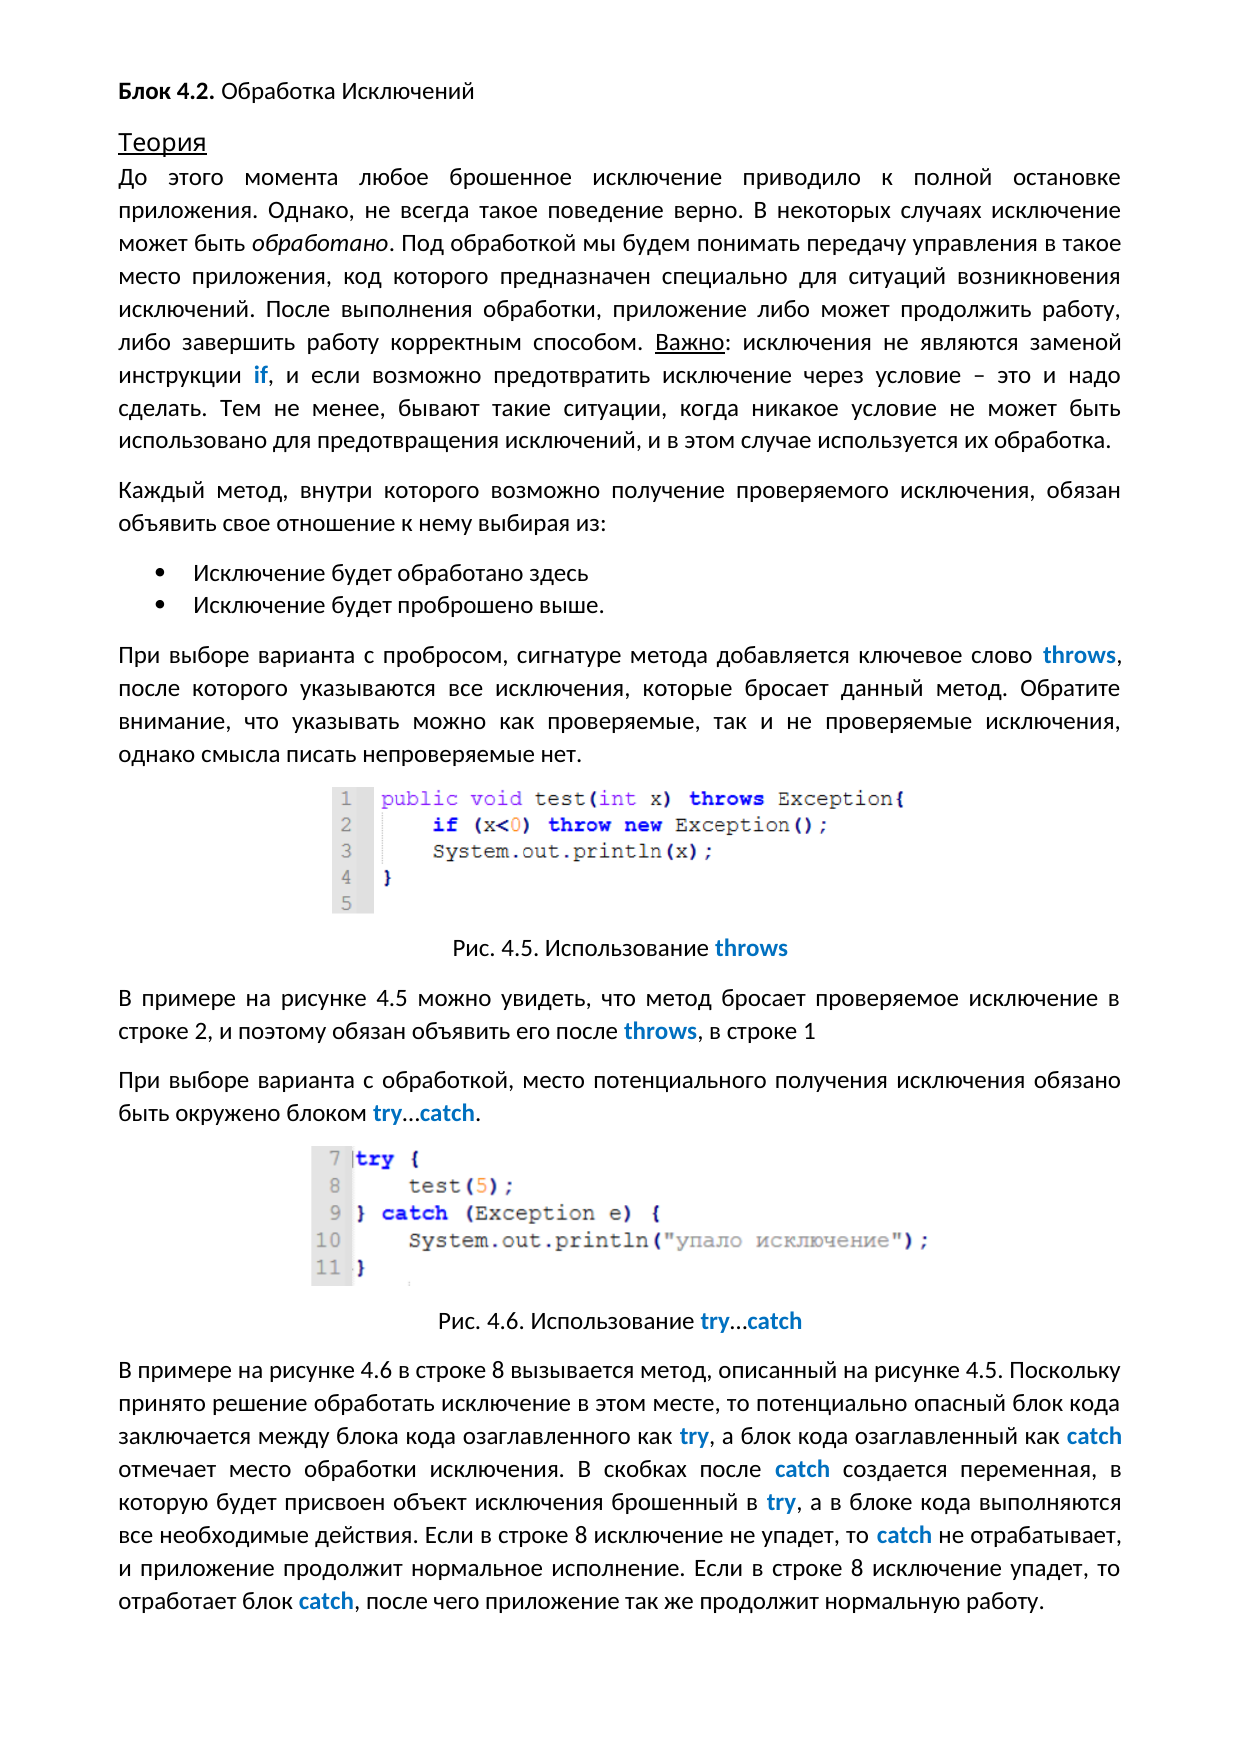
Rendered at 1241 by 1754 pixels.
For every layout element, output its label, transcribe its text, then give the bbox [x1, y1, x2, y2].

text При выборе варианта с пробросом, сигнатуре метода добавляется ключевое слово throws, после которого указываются все исключения, которые бросает данный метод. Обратите внимание, что указывать можно как проверяемые, так и не проверяемые исключения, однако смысла писать непроверяемые нет. [118, 639, 1122, 768]
list Исключение будет обработано здесь [156, 557, 1122, 587]
list Исключение будет проброшено выше. [156, 590, 1122, 620]
text До этого момента любое брошенное исключение приводило к полной остановке приложения. Однако, не всегда такое поведение верно. В некоторых случаях исключение может быть обработано. Под обработкой мы будем понимать передачу управления в такое место приложения, код которого предназначен специально для ситуаций возникновения исключений. После выполнения обработки, приложение либо может продолжить работу, либо завершить работу корректным способом. Важно: исключения не являются заменой инструкции if, и если возможно предотвратить исключение через условие – это и надо сделать. Тем не менее, бывают такие ситуации, когда никакое условие не может быть использовано для предотвращения исключений, и в этом случае используется их обработка. [118, 161, 1122, 455]
text Рис. 4.6. Использование try…catch [118, 1305, 1122, 1336]
picture [311, 1146, 929, 1286]
subtitle Теория [118, 124, 1122, 159]
text Блок 4.2. Обработка Исключений [118, 75, 1122, 106]
text В примере на рисунке 4.5 можно увидеть, что метод бросает проверяемое исключение в строке 2, и поэтому обязан объявить его после throws, в строке 1 [118, 982, 1122, 1045]
text В примере на рисунке 4.6 в строке 8 вызывается метод, описанный на рисунке 4.5. Поскольку принято решение обработать исключение в этом месте, то потенциально опасный блок кода заключается между блока кода озаглавленного как try, а блок кода озаглавленный как catch отмечает место обработки исключения. В скобках после catch создается переменная, в которую будет присвоен объект исключения брошенный в try, а в блоке кода выполняются все необходимые действия. Если в строке 8 исключение не упадет, то catch не отрабатывает, и приложение продолжит нормальное исполнение. Если в строке 8 исключение упадет, то отработает блок catch, после чего приложение так же продолжит нормальную работу. [118, 1355, 1122, 1616]
picture [332, 787, 909, 914]
text Рис. 4.5. Использование throws [118, 932, 1122, 963]
text При выборе варианта с обработкой, место потенциального получения исключения обязано быть окружено блоком try…catch. [118, 1064, 1122, 1128]
text Каждый метод, внутри которого возможно получение проверяемого исключения, обязан объявить свое отношение к нему выбирая из: [118, 474, 1122, 538]
